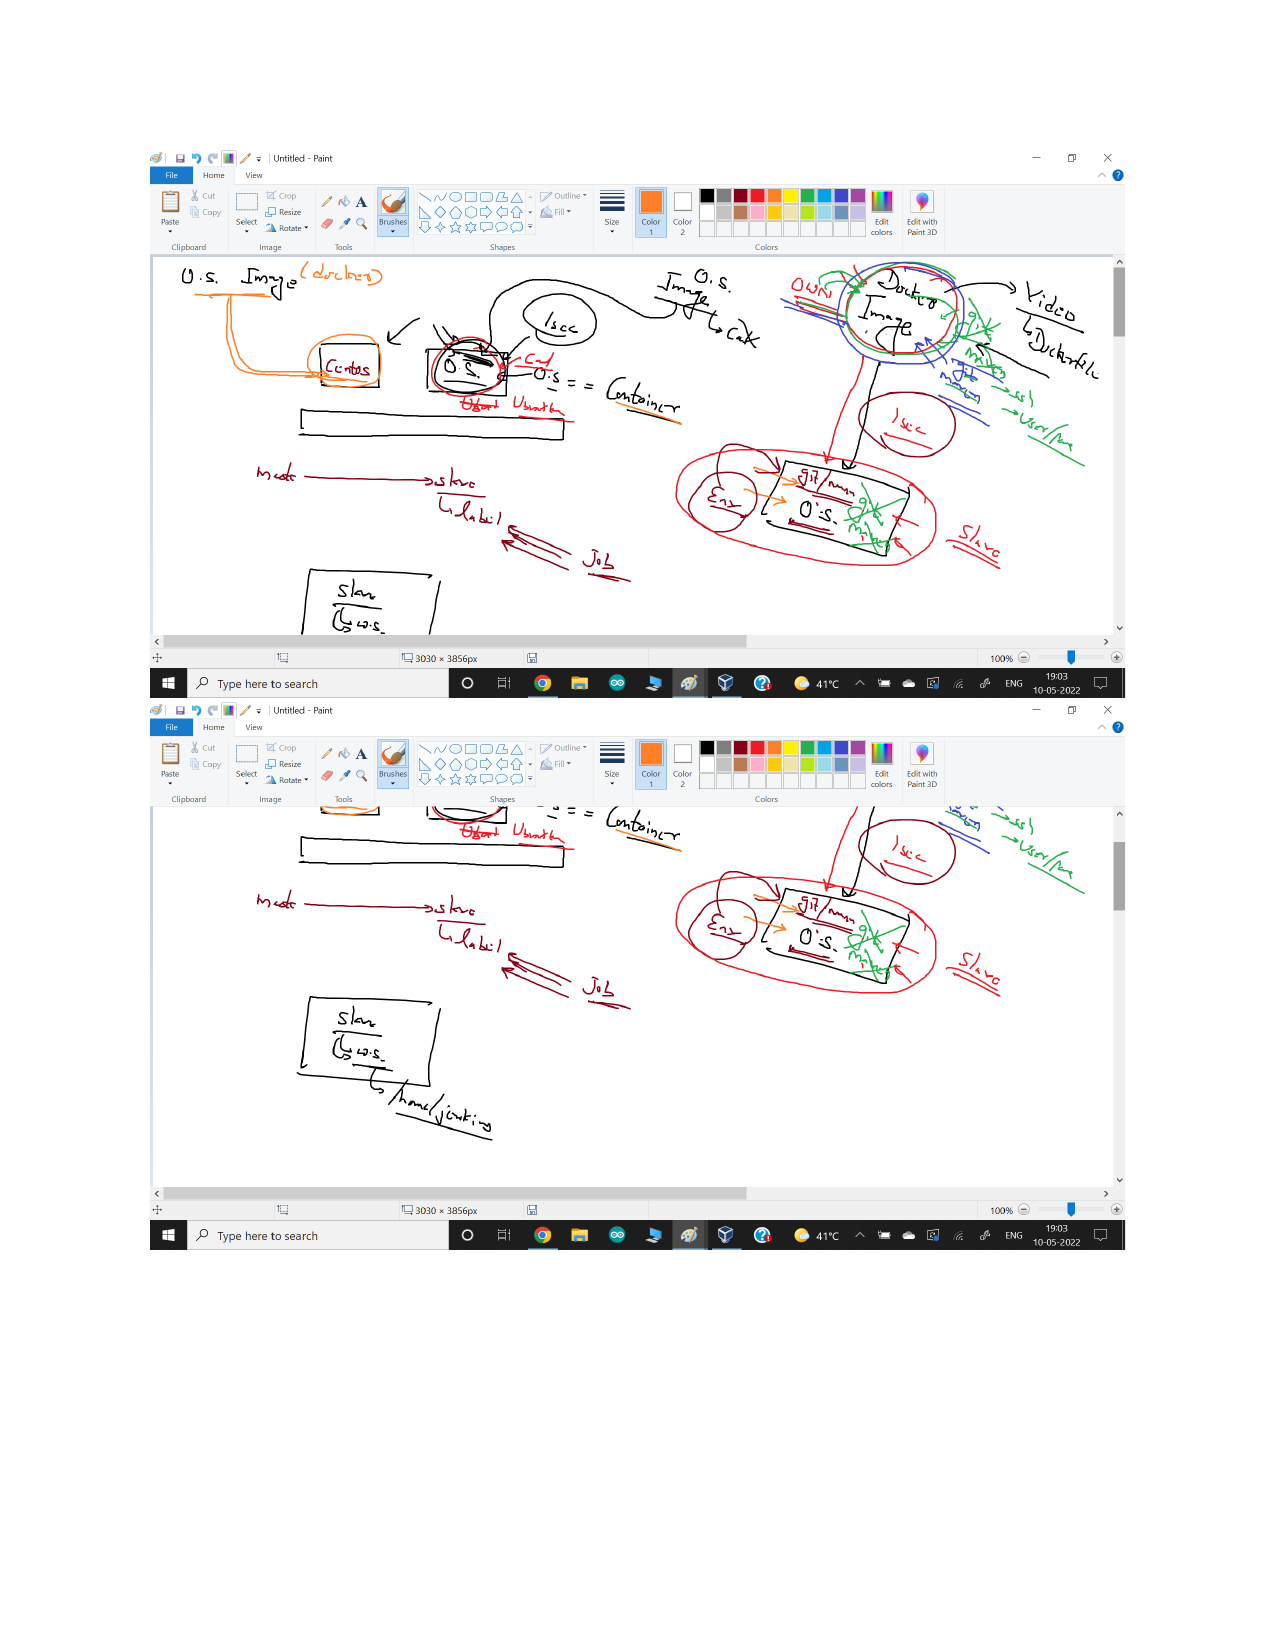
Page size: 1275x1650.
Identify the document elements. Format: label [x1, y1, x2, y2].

picture [150, 150, 1125, 698]
picture [150, 701, 1125, 1250]
